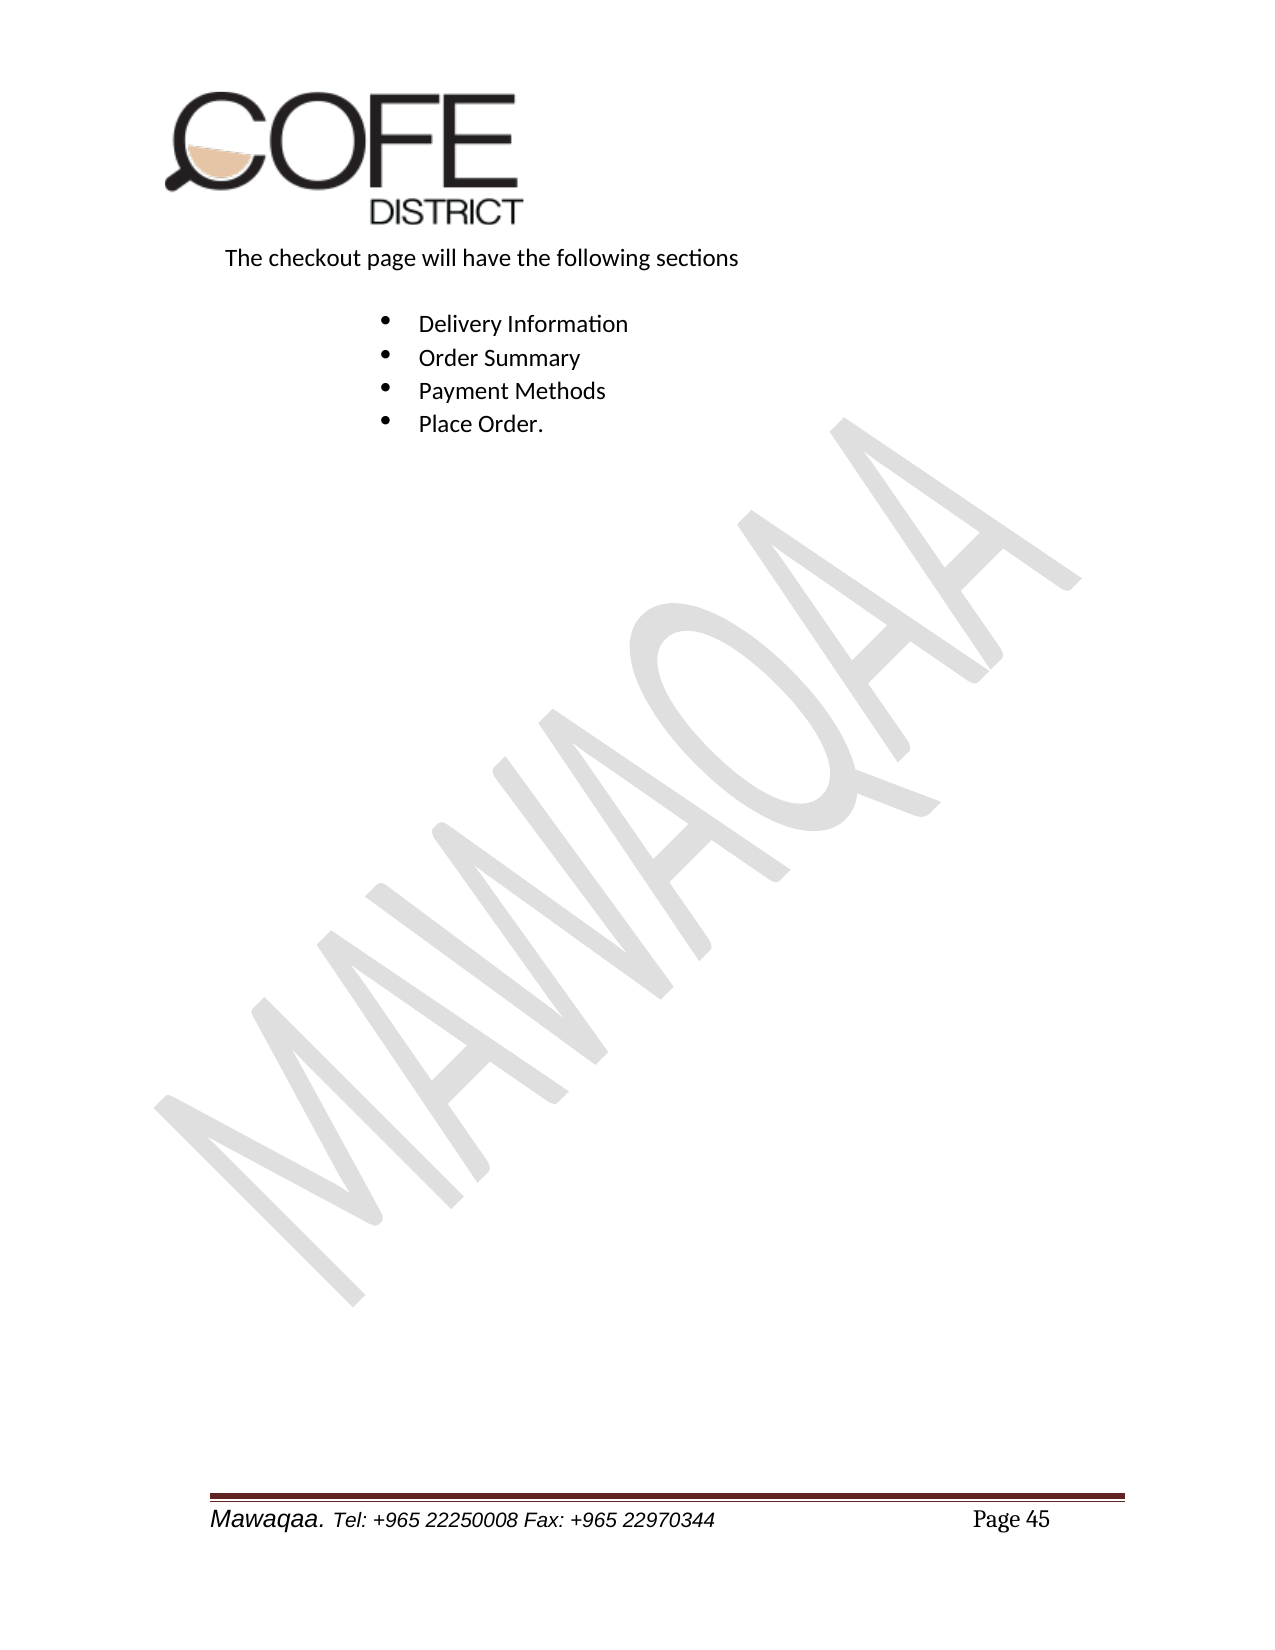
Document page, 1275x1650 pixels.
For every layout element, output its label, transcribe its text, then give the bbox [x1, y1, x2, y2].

list Place Order. [381, 406, 1125, 439]
list Order Summary [381, 339, 1125, 372]
list Delivery Information [381, 306, 1125, 339]
list Payment Methods [381, 372, 1125, 406]
picture [162, 81, 535, 233]
text The checkout page will have the following sections [225, 239, 1125, 272]
